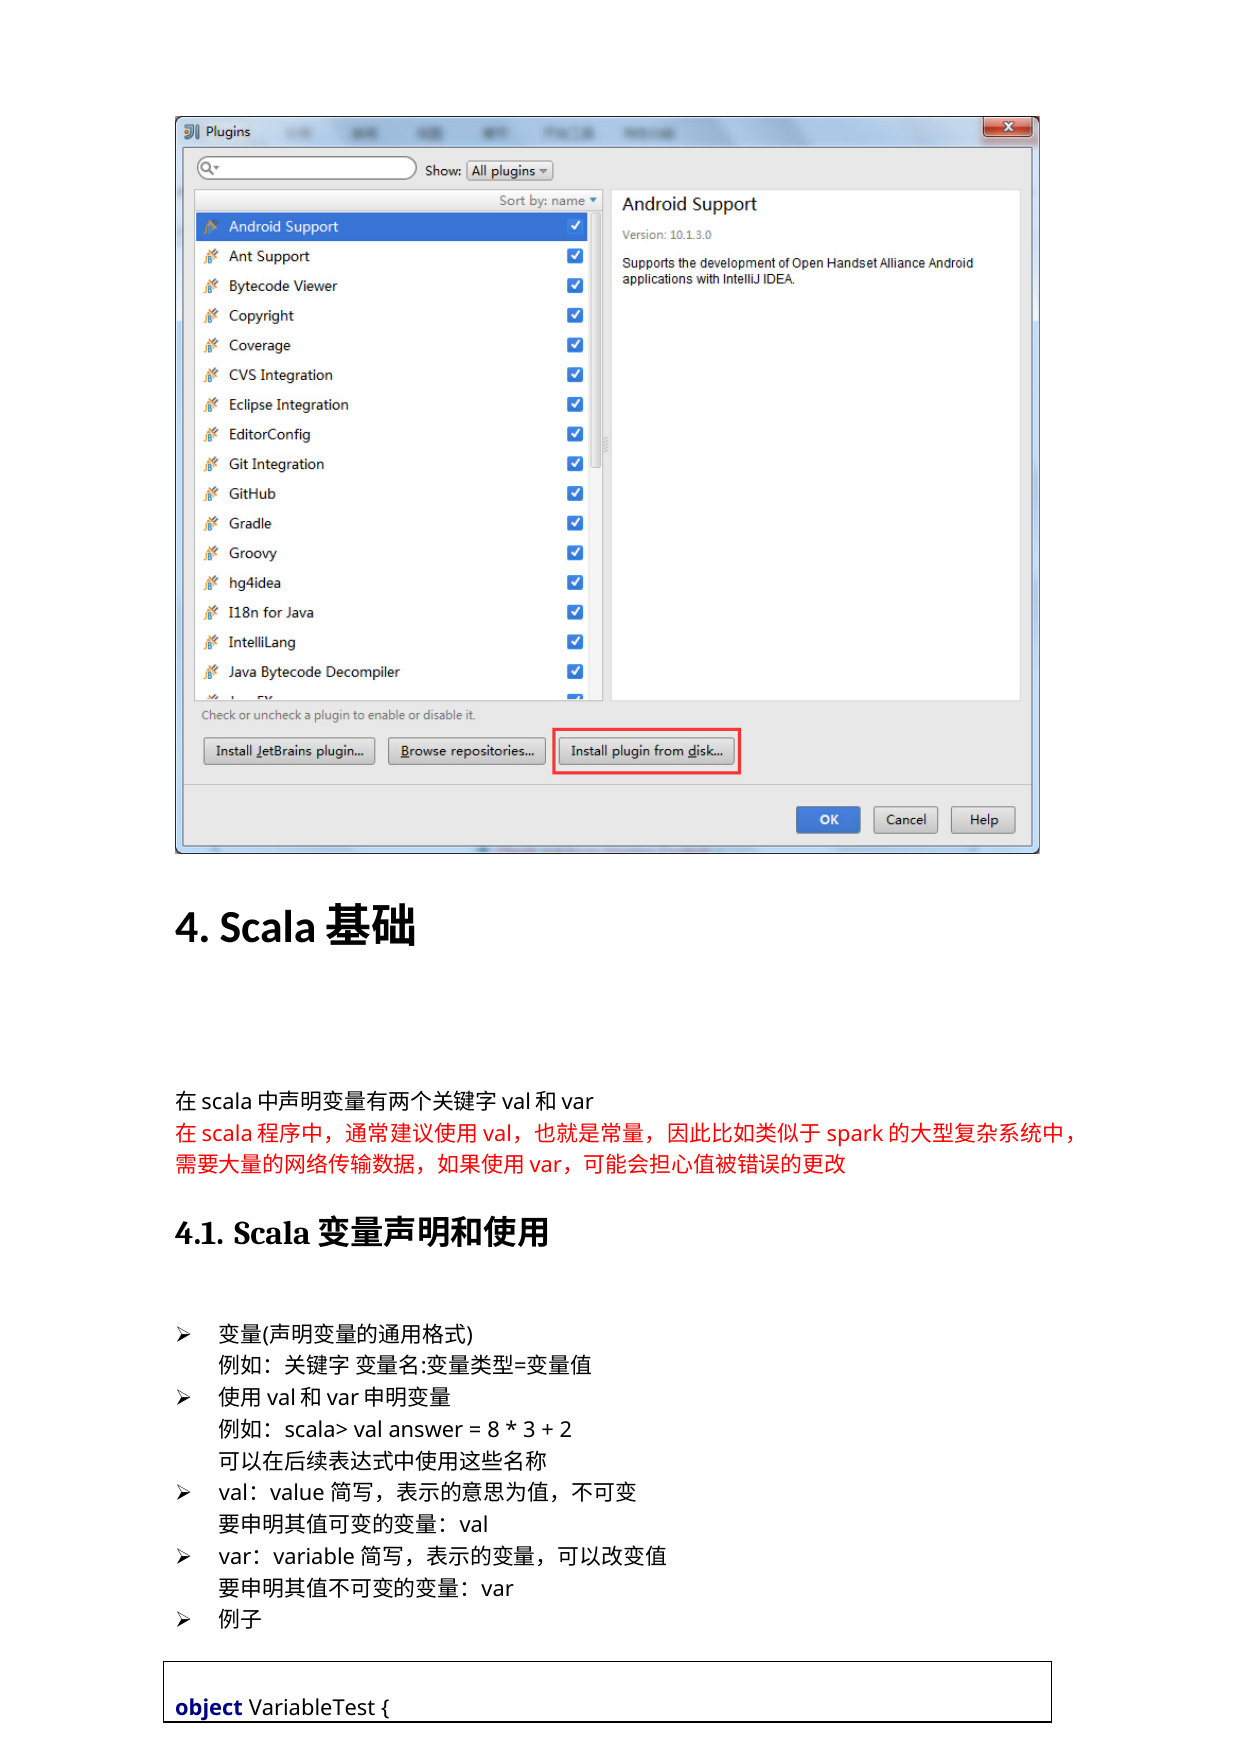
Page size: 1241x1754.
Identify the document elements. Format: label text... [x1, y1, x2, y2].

list var：variable 简写，表示的变量，可以改变值 [175, 1539, 1065, 1571]
text 例如：scala> val answer = 8 * 3 + 2 [175, 1412, 1065, 1444]
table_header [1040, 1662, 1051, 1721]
subtitle Scala基础 [175, 889, 1065, 956]
text 可以在后续表达式中使用这些名称 [175, 1444, 1065, 1475]
list 变量(声明变量的通用格式) [175, 1317, 1065, 1348]
text 在scala中声明变量有两个关键字val和var [175, 1084, 1065, 1116]
list 例子 [175, 1602, 1065, 1634]
subtitle Scala变量声明和使用 [175, 1206, 1065, 1254]
list 使用val和var申明变量 [175, 1380, 1065, 1412]
text 例如：关键字 变量名:变量类型=变量值 [175, 1348, 1065, 1380]
text 要申明其值可变的变量：val [175, 1507, 1065, 1539]
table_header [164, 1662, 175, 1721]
text 要申明其值不可变的变量：var [175, 1571, 1065, 1602]
picture [175, 116, 1040, 854]
text 在scala程序中，通常建议使用val，也就是常量，因此比如类似于spark的大型复杂系统中，需要大量的网络传输数据，如果使用var，可能会担心值被错误的更改 [175, 1116, 1065, 1179]
list val：value 简写，表示的意思为值，不可变 [175, 1475, 1065, 1507]
